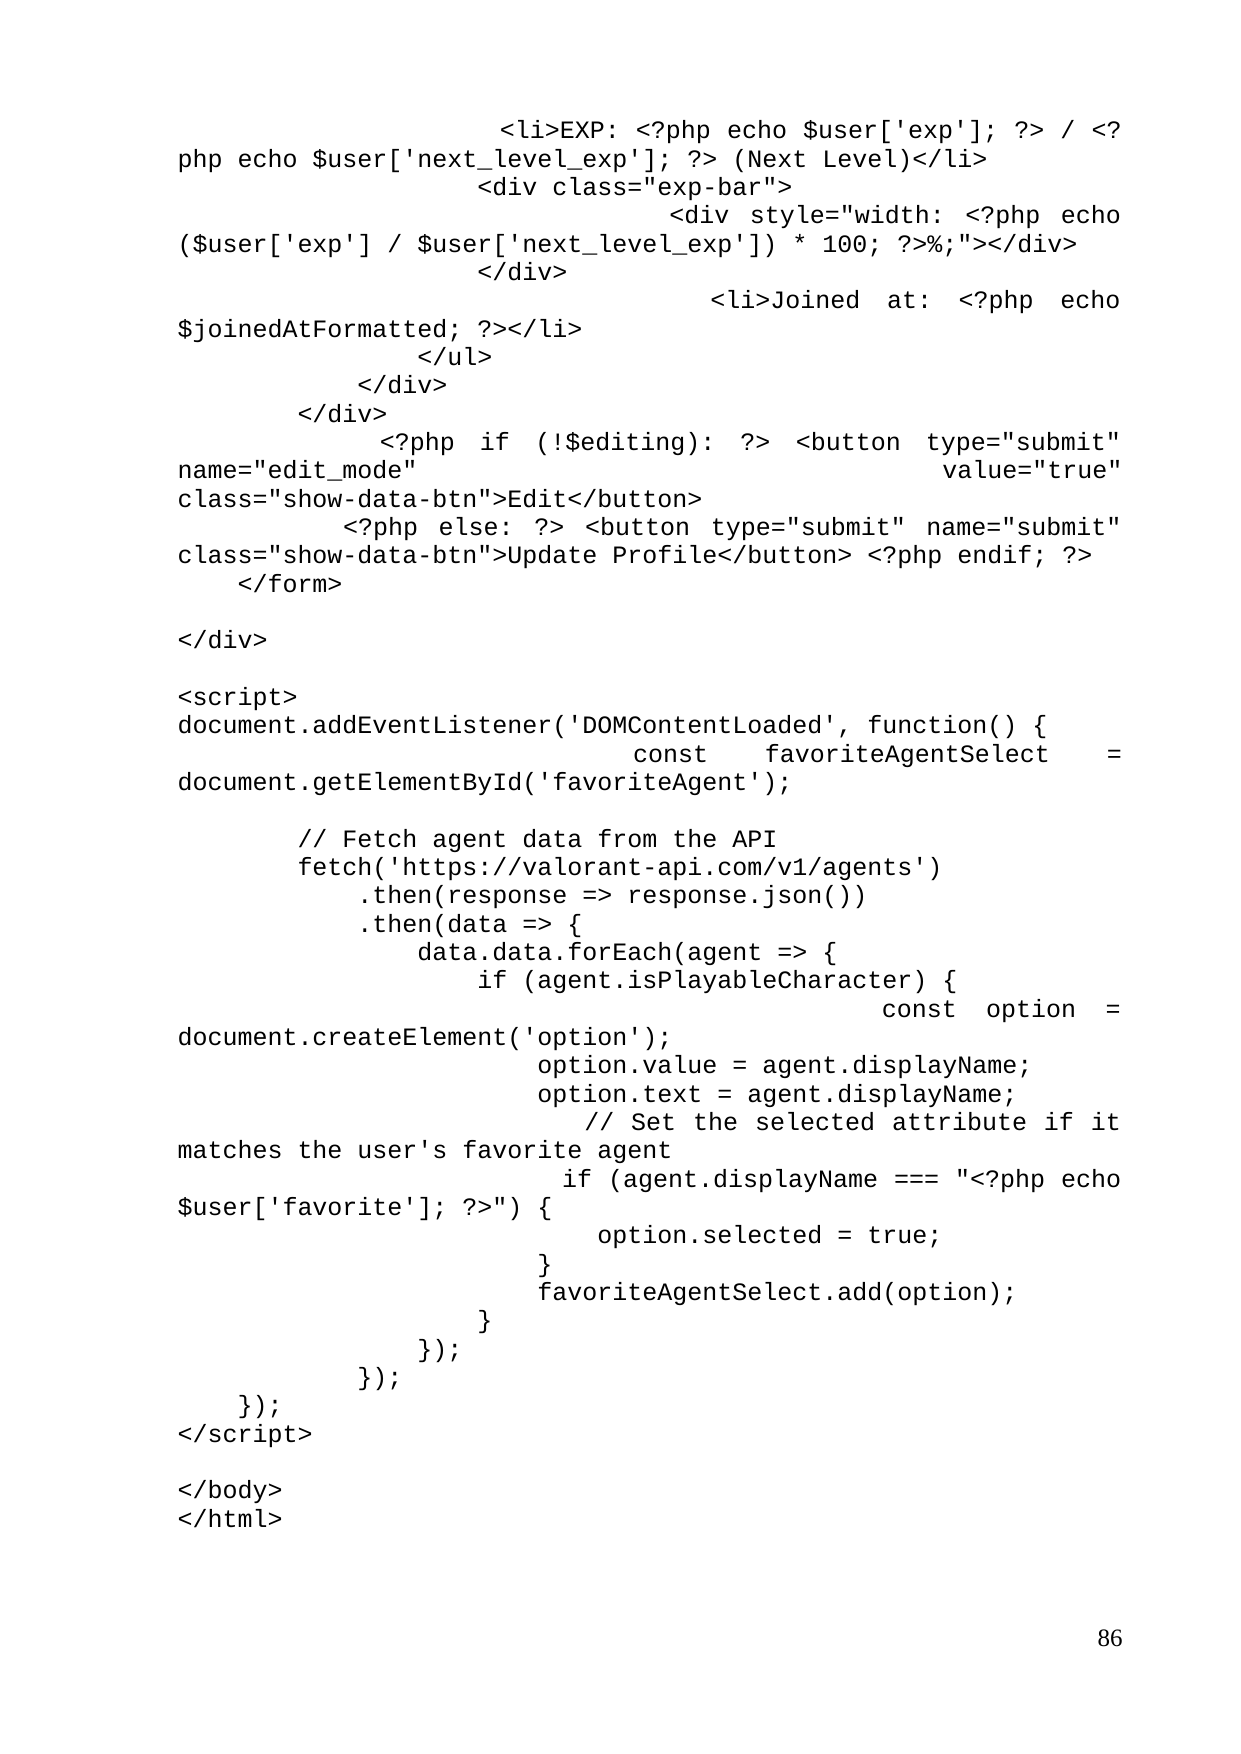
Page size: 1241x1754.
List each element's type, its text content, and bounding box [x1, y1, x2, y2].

text </script> [177, 1421, 1122, 1450]
text </div> [177, 628, 1122, 656]
text .then(data => { [177, 911, 1122, 940]
text option.value = agent.displayName; [177, 1053, 1122, 1081]
text <li>EXP: <?php echo $user['exp']; ?> / <?php echo $user['next_level_exp']; ?> (Next Level)</li> [177, 118, 1122, 175]
text </body> [177, 1478, 1122, 1506]
text fetch('https://valorant-api.com/v1/agents') [177, 855, 1122, 883]
text if (agent.isPlayableCharacter) { [177, 968, 1122, 996]
text // Fetch agent data from the API [177, 826, 1122, 855]
text option.selected = true; [177, 1223, 1122, 1251]
text favoriteAgentSelect.add(option); [177, 1280, 1122, 1308]
text const option = document.createElement('option'); [177, 996, 1122, 1053]
text </div> [177, 401, 1122, 430]
text <div class="exp-bar"> [177, 175, 1122, 203]
text } [177, 1251, 1122, 1280]
text </ul> [177, 345, 1122, 373]
text <li>Joined at: <?php echo $joinedAtFormatted; ?></li> [177, 288, 1122, 345]
text if (agent.displayName === "<?php echo $user['favorite']; ?>") { [177, 1166, 1122, 1223]
text document.addEventListener('DOMContentLoaded', function() { [177, 713, 1122, 741]
text </html> [177, 1506, 1122, 1535]
text .then(response => response.json()) [177, 883, 1122, 911]
text <?php else: ?> <button type="submit" name="submit" class="show-data-btn">Update Profile</button> <?php endif; ?> [177, 515, 1122, 571]
text option.text = agent.displayName; [177, 1081, 1122, 1110]
text </form> [177, 571, 1122, 600]
text <div style="width: <?php echo ($user['exp'] / $user['next_level_exp']) * 100; ?>%;"></div> [177, 203, 1122, 260]
text }); [177, 1365, 1122, 1393]
text }); [177, 1336, 1122, 1365]
text <script> [177, 685, 1122, 713]
text <?php if (!$editing): ?> <button type="submit" name="edit_mode" value="true" class="show-data-btn">Edit</button> [177, 430, 1122, 515]
text } [177, 1308, 1122, 1336]
text // Set the selected attribute if it matches the user's favorite agent [177, 1110, 1122, 1166]
text </div> [177, 373, 1122, 401]
text </div> [177, 260, 1122, 288]
text const favoriteAgentSelect = document.getElementById('favoriteAgent'); [177, 741, 1122, 798]
text data.data.forEach(agent => { [177, 940, 1122, 968]
text }); [177, 1393, 1122, 1421]
